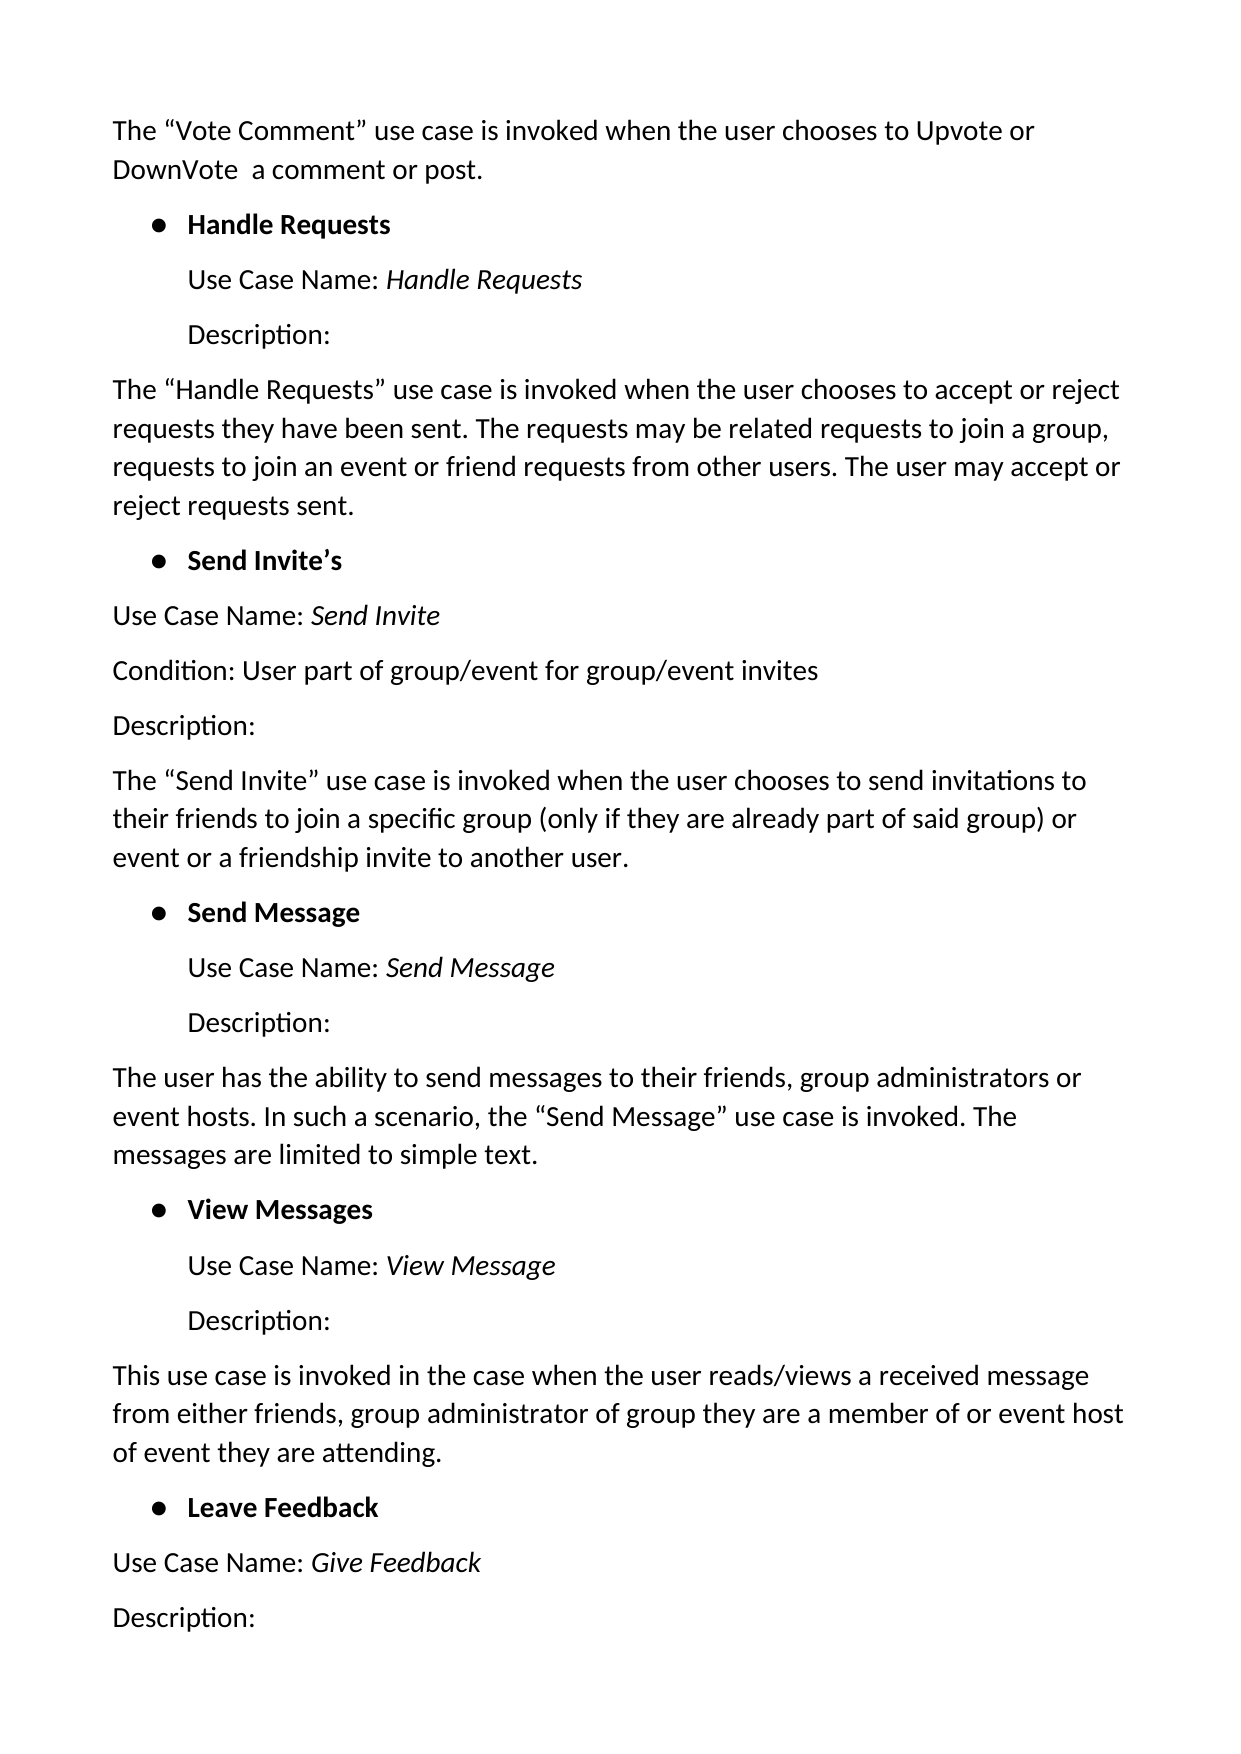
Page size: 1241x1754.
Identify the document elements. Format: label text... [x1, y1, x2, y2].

text Description: [112, 1599, 1128, 1634]
list Send Invite’s [150, 542, 1128, 577]
text Use Case Name: Send Message [112, 949, 1128, 985]
text Description: [112, 707, 1128, 743]
list Handle Requests [150, 206, 1128, 242]
text The “Handle Requests” use case is invoked when the user chooses to accept or reject requests they have been sent. The requests may be related requests to join a group, requests to join an event or friend requests from other users. The user may accept or reject requests sent. [112, 371, 1128, 522]
text Description: [112, 316, 1128, 352]
text The “Send Invite” use case is invoked when the user chooses to send invitations to their friends to join a specific group (only if they are already part of said group) or event or a friendship invite to another user. [112, 762, 1128, 875]
text Condition: User part of group/event for group/event invites [112, 652, 1128, 688]
text Use Case Name: Give Feedback [112, 1544, 1128, 1579]
text Use Case Name: View Message [112, 1247, 1128, 1282]
text Description: [112, 1004, 1128, 1040]
list Leave Feedback [150, 1489, 1128, 1524]
text The “Vote Comment” use case is invoked when the user chooses to Upvote or DownVote a comment or post. [112, 112, 1128, 187]
text The user has the ability to send messages to their friends, group administrators or event hosts. In such a scenario, the “Send Message” use case is invoked. The messages are limited to simple text. [112, 1059, 1128, 1172]
text Use Case Name: Handle Requests [112, 261, 1128, 297]
text Use Case Name: Send Invite [112, 597, 1128, 632]
text Description: [112, 1302, 1128, 1337]
list View Messages [150, 1191, 1128, 1227]
text This use case is invoked in the case when the user reads/views a received message from either friends, group administrator of group they are a member of or event host of event they are attending. [112, 1357, 1128, 1469]
list Send Message [150, 894, 1128, 930]
